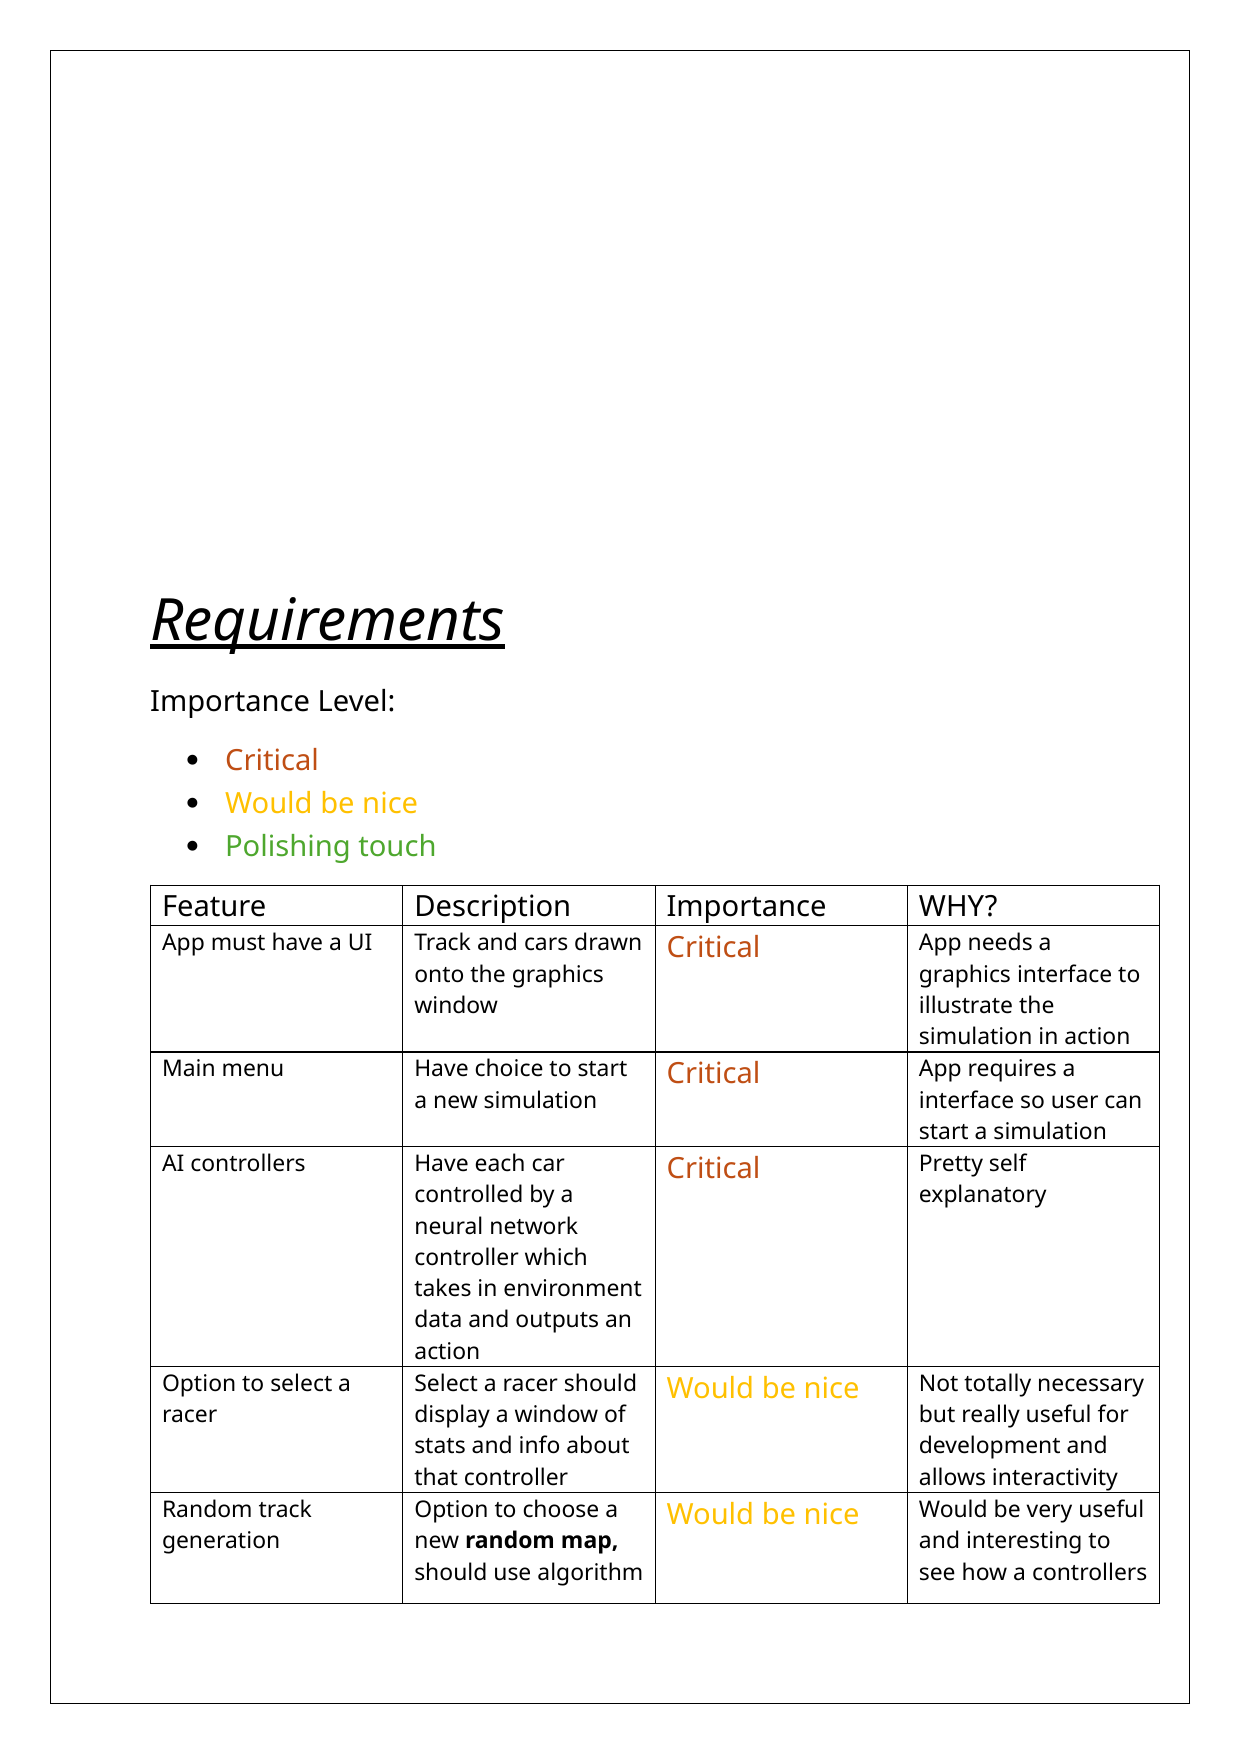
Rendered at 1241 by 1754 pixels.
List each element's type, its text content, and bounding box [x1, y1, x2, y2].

table_cell Critical [656, 926, 907, 1051]
table_cell AI controllers [151, 1147, 402, 1366]
list Polishing touch [187, 825, 1090, 865]
table_cell Track and cars drawn onto the graphics window [403, 926, 655, 1051]
table_cell App requires a interface so user can start a simulation [908, 1053, 1159, 1146]
text Requirements [150, 577, 1090, 657]
list Critical [187, 739, 1090, 779]
table_cell Critical [656, 1053, 907, 1146]
list Would be nice [187, 782, 1090, 822]
table_header Description [403, 886, 655, 925]
table_cell App must have a UI [151, 926, 402, 1051]
table_cell App needs a graphics interface to illustrate the simulation in action [908, 926, 1159, 1051]
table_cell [151, 1493, 402, 1603]
table_cell Critical [656, 1147, 907, 1366]
table_cell Select a racer should display a window of stats and info about that controller [403, 1367, 655, 1492]
table_cell Main menu [151, 1053, 402, 1146]
table_cell Not totally necessary but really useful for development and allows interactivity [908, 1367, 1159, 1492]
table_cell Option to select a racer [151, 1367, 402, 1492]
table_cell Pretty self explanatory [908, 1147, 1159, 1366]
table_header WHY? [908, 886, 1159, 925]
table_cell Would be nice [656, 1367, 907, 1492]
text Importance Level: [150, 680, 1090, 720]
table_header Feature [151, 886, 402, 925]
table_cell Have choice to start a new simulation [403, 1053, 655, 1146]
table_cell Would be nice [656, 1493, 907, 1603]
table_header Importance [656, 886, 907, 925]
table_cell Have each car controlled by a neural network controller which takes in environment data and outputs an action [403, 1147, 655, 1366]
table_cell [403, 1493, 655, 1603]
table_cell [908, 1493, 1159, 1603]
